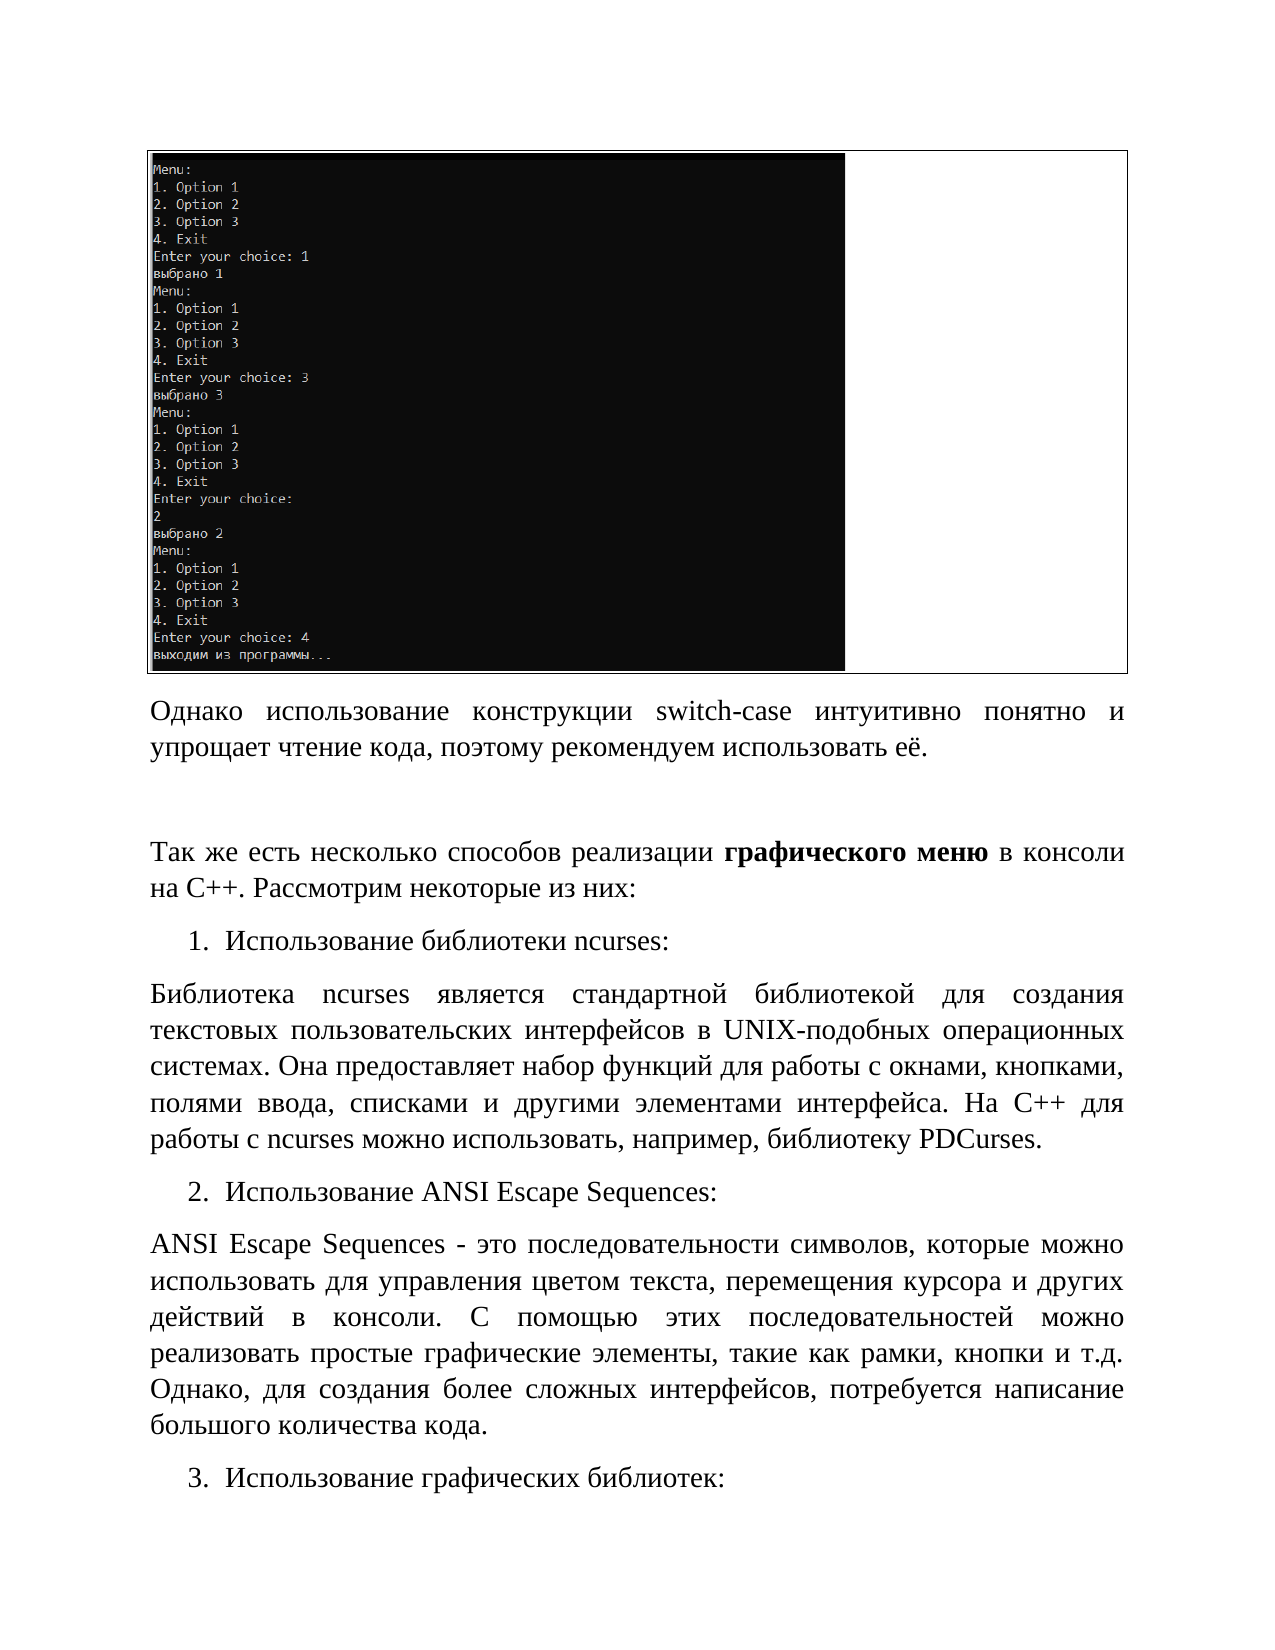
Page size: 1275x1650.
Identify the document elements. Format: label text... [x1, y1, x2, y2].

text Так же есть несколько способов реализации графического меню в консоли на C++. Рассмотрим некоторые из них: [150, 834, 1125, 904]
list Использование библиотеки ncurses: [187, 923, 1125, 957]
text Однако использование конструкции switch-case интуитивно понятно и упрощает чтение кода, поэтому рекомендуем использовать её. [150, 693, 1125, 762]
list Использование графических библиотек: [187, 1460, 1125, 1493]
list Использование ANSI Escape Sequences: [187, 1174, 1125, 1207]
picture [150, 153, 846, 671]
text Библиотека ncurses является стандартной библиотекой для создания текстовых пользовательских интерфейсов в UNIX-подобных операционных системах. Она предоставляет набор функций для работы с окнами, кнопками, полями ввода, списками и другими элементами интерфейса. На C++ для работы с ncurses можно использовать, например, библиотеку PDCurses. [150, 976, 1125, 1154]
text ANSI Escape Sequences - это последовательности символов, которые можно использовать для управления цветом текста, перемещения курсора и других действий в консоли. С помощью этих последовательностей можно реализовать простые графические элементы, такие как рамки, кнопки и т.д. Однако, для создания более сложных интерфейсов, потребуется написание большого количества кода. [150, 1226, 1125, 1441]
